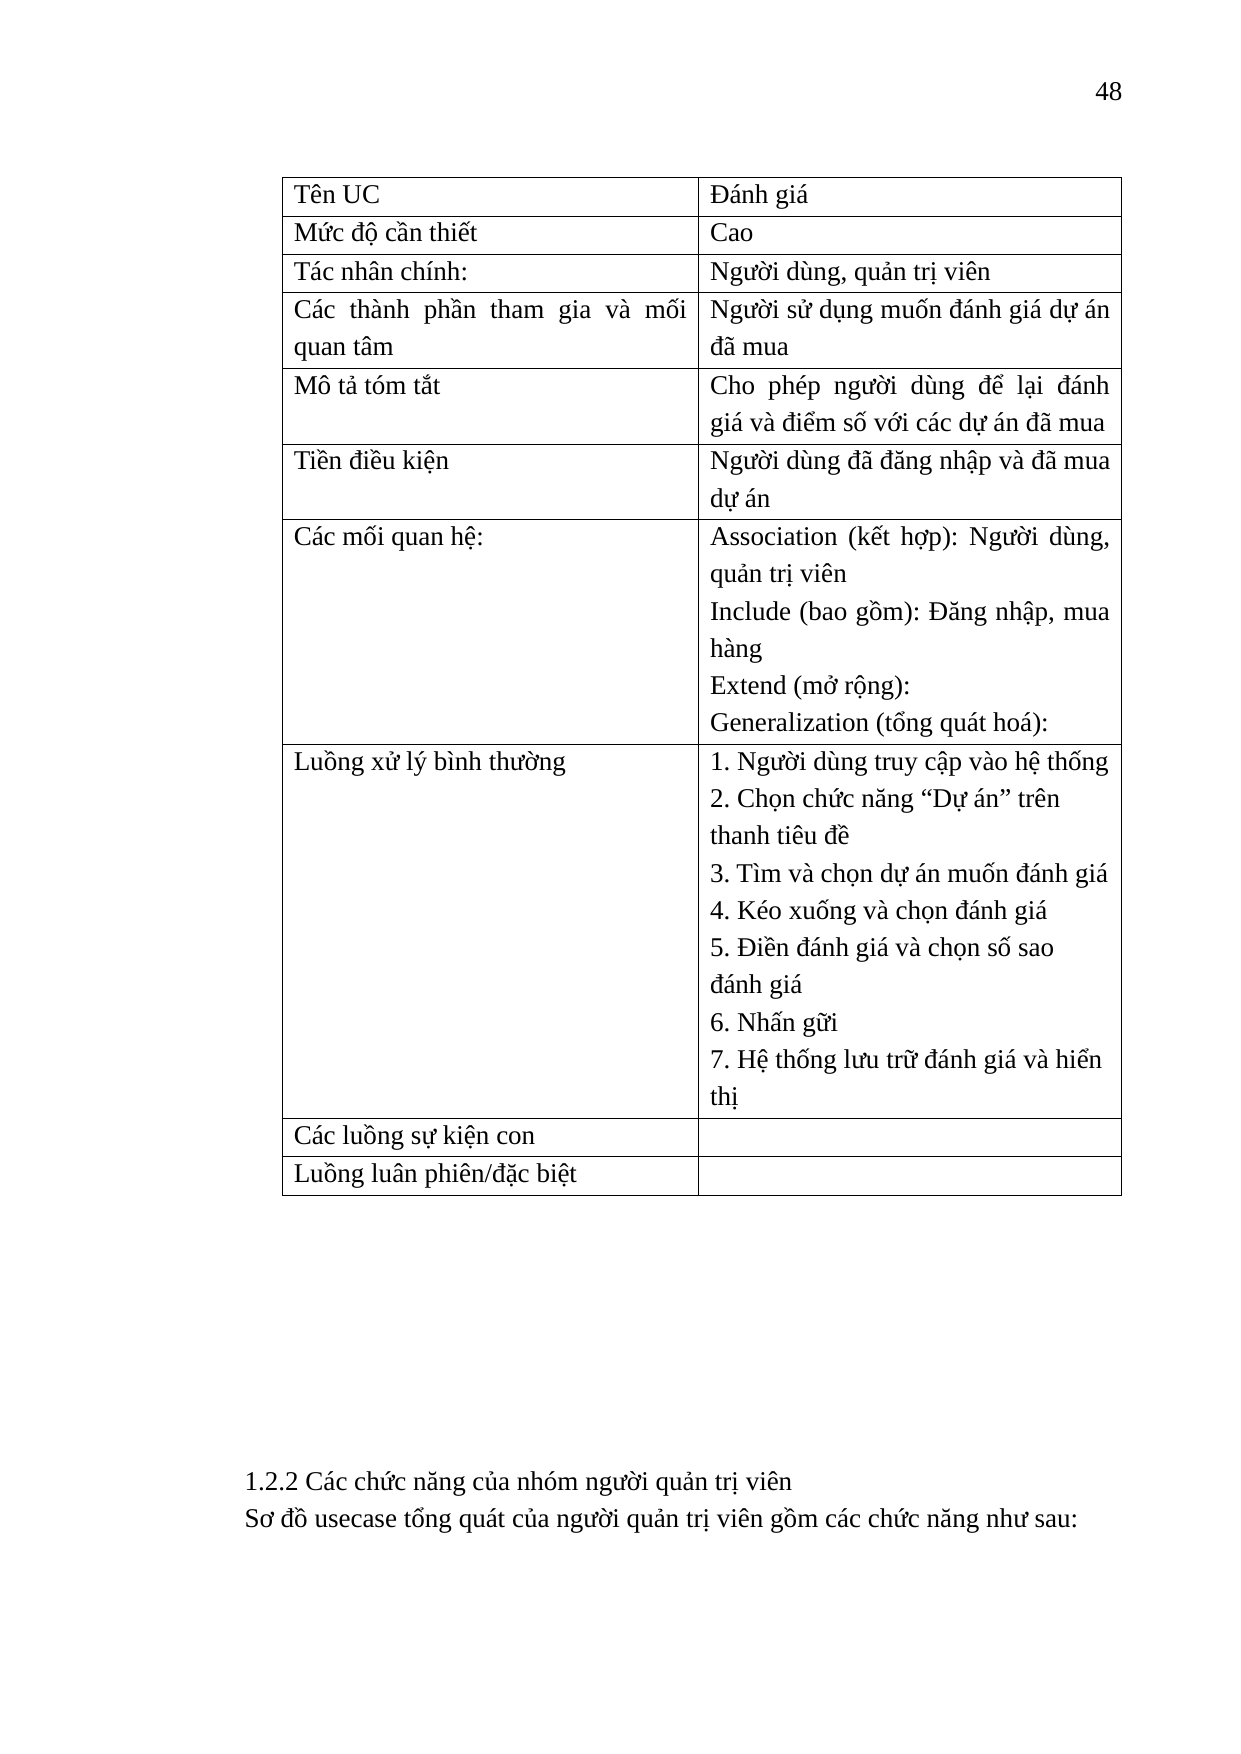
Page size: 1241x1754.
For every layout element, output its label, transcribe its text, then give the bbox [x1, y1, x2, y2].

table_cell Các luồng sự kiện con [283, 1119, 698, 1156]
table_cell Các mối quan hệ: [283, 520, 698, 744]
subtitle 1.2.2 Các chức năng của nhóm người quản trị viên [244, 1465, 1122, 1496]
table_cell [699, 1157, 1121, 1194]
table_cell Tác nhân chính: [283, 255, 698, 292]
table_cell Người dùng đã đăng nhập và đã mua dự án [699, 445, 1121, 519]
table_cell Cao [699, 217, 1121, 254]
table_cell [699, 1119, 1121, 1156]
table_cell Tên UC [283, 178, 698, 216]
table_cell Association (kết hợp): Người dùng, quản trị viên Include (bao gồm): Đăng nhập, mua hàng Extend (mở rộng): Generalization (tổng quát hoá): [699, 520, 1121, 744]
table_cell Người sử dụng muốn đánh giá dự án đã mua [699, 293, 1121, 368]
text Sơ đồ usecase tổng quát của người quản trị viên gồm các chức năng như sau: [244, 1503, 1122, 1534]
table_cell Tiền điều kiện [283, 445, 698, 519]
table_cell Luồng xử lý bình thường [283, 745, 698, 1118]
table_cell Người dùng, quản trị viên [699, 255, 1121, 292]
table_cell Mô tả tóm tắt [283, 369, 698, 443]
table_cell Mức độ cần thiết [283, 217, 698, 254]
table_cell Các thành phần tham gia và mối quan tâm [283, 293, 698, 368]
table_cell Đánh giá [699, 178, 1121, 216]
table_cell Luồng luân phiên/đặc biệt [283, 1157, 698, 1194]
table_cell Cho phép người dùng để lại đánh giá và điểm số với các dự án đã mua [699, 369, 1121, 443]
table_cell 1. Người dùng truy cập vào hệ thống 2. Chọn chức năng “Dự án” trên thanh tiêu đề 3. Tìm và chọn dự án muốn đánh giá 4. Kéo xuống và chọn đánh giá 5. Điền đánh giá và chọn số sao đánh giá 6. Nhấn gữi 7. Hệ thống lưu trữ đánh giá và hiển thị [699, 745, 1121, 1118]
